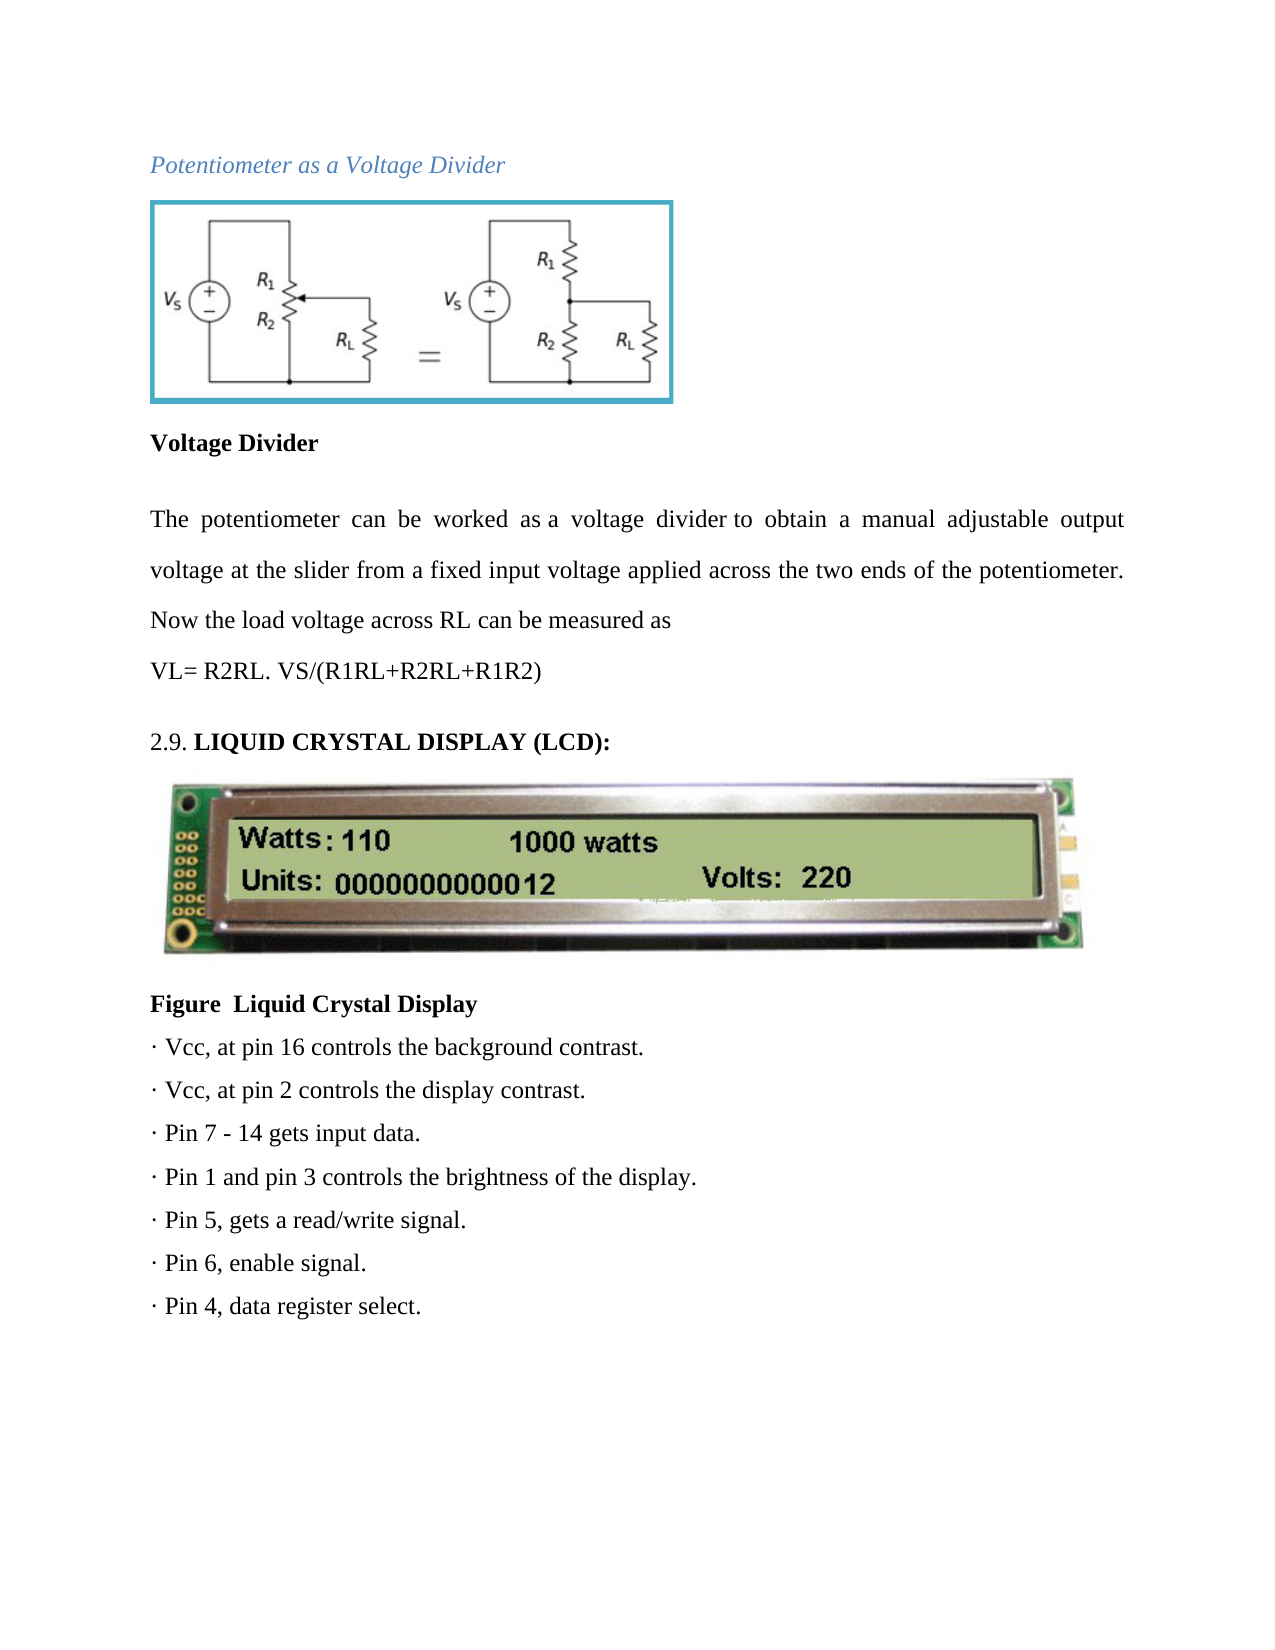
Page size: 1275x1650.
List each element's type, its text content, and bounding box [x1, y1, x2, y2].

text Figure Liquid Crystal Display [150, 989, 1125, 1018]
subtitle Potentiometer as a Voltage Divider [150, 150, 1125, 179]
text · Pin 1 and pin 3 controls the brightness of the display. [150, 1162, 1125, 1190]
picture [150, 200, 674, 404]
text · Pin 4, data register select. [150, 1291, 1125, 1320]
text 2.9. LIQUID CRYSTAL DISPLAY (LCD): [150, 727, 1125, 756]
text · Vcc, at pin 16 controls the background contrast. [150, 1032, 1125, 1061]
text · Pin 7 - 14 gets input data. [150, 1118, 1125, 1147]
text Voltage Divider [150, 428, 1125, 457]
text · Vcc, at pin 2 controls the display contrast. [150, 1075, 1125, 1104]
text · Pin 6, enable signal. [150, 1248, 1125, 1277]
text · Pin 5, gets a read/write signal. [150, 1205, 1125, 1233]
text The potentiometer can be worked as a voltage divider to obtain a manual adjustable output voltage at the slider from a fixed input voltage applied across the two ends of the potentiometer. Now the load voltage across RL can be measured as [150, 482, 1125, 634]
text VL= R2RL. VS/(R1RL+R2RL+R1R2) [150, 634, 1125, 685]
